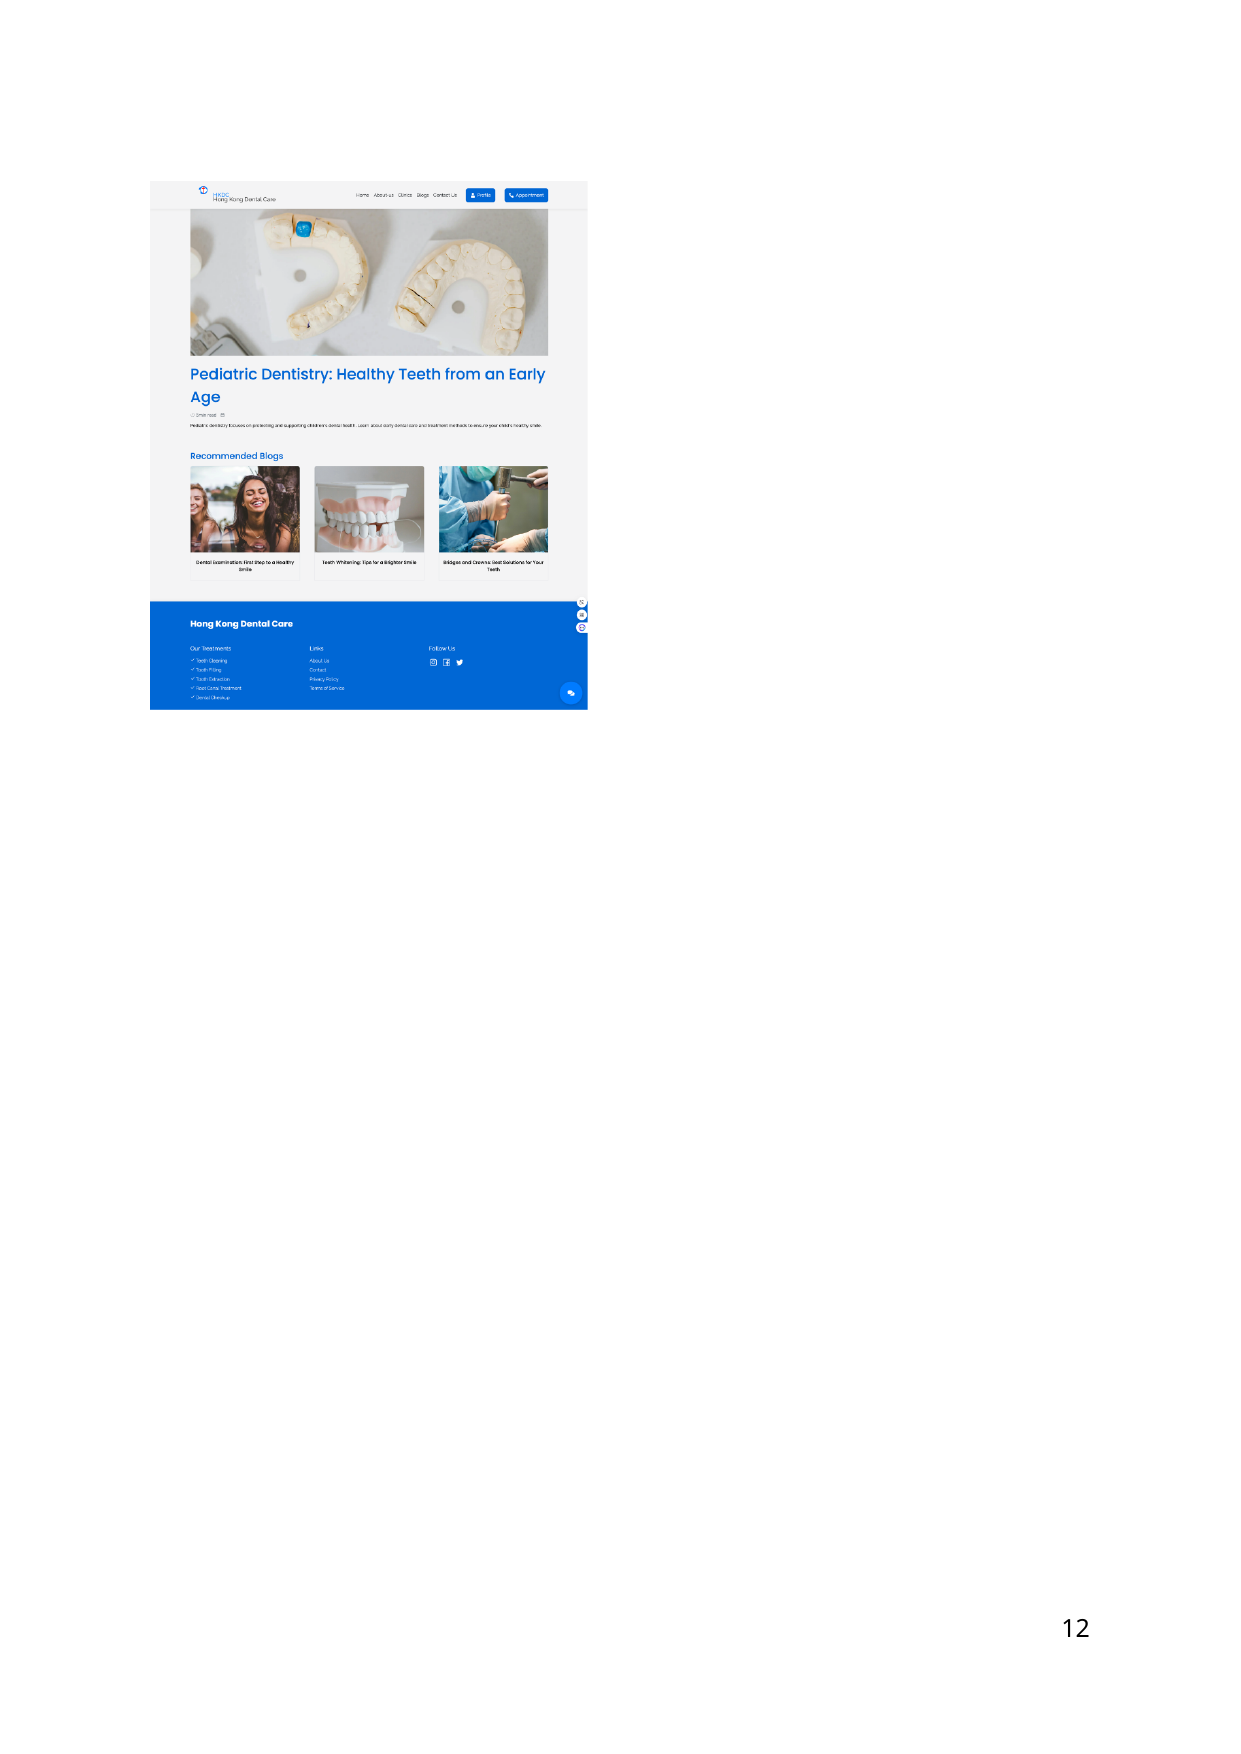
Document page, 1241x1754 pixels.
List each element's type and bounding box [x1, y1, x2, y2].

picture [150, 181, 588, 710]
